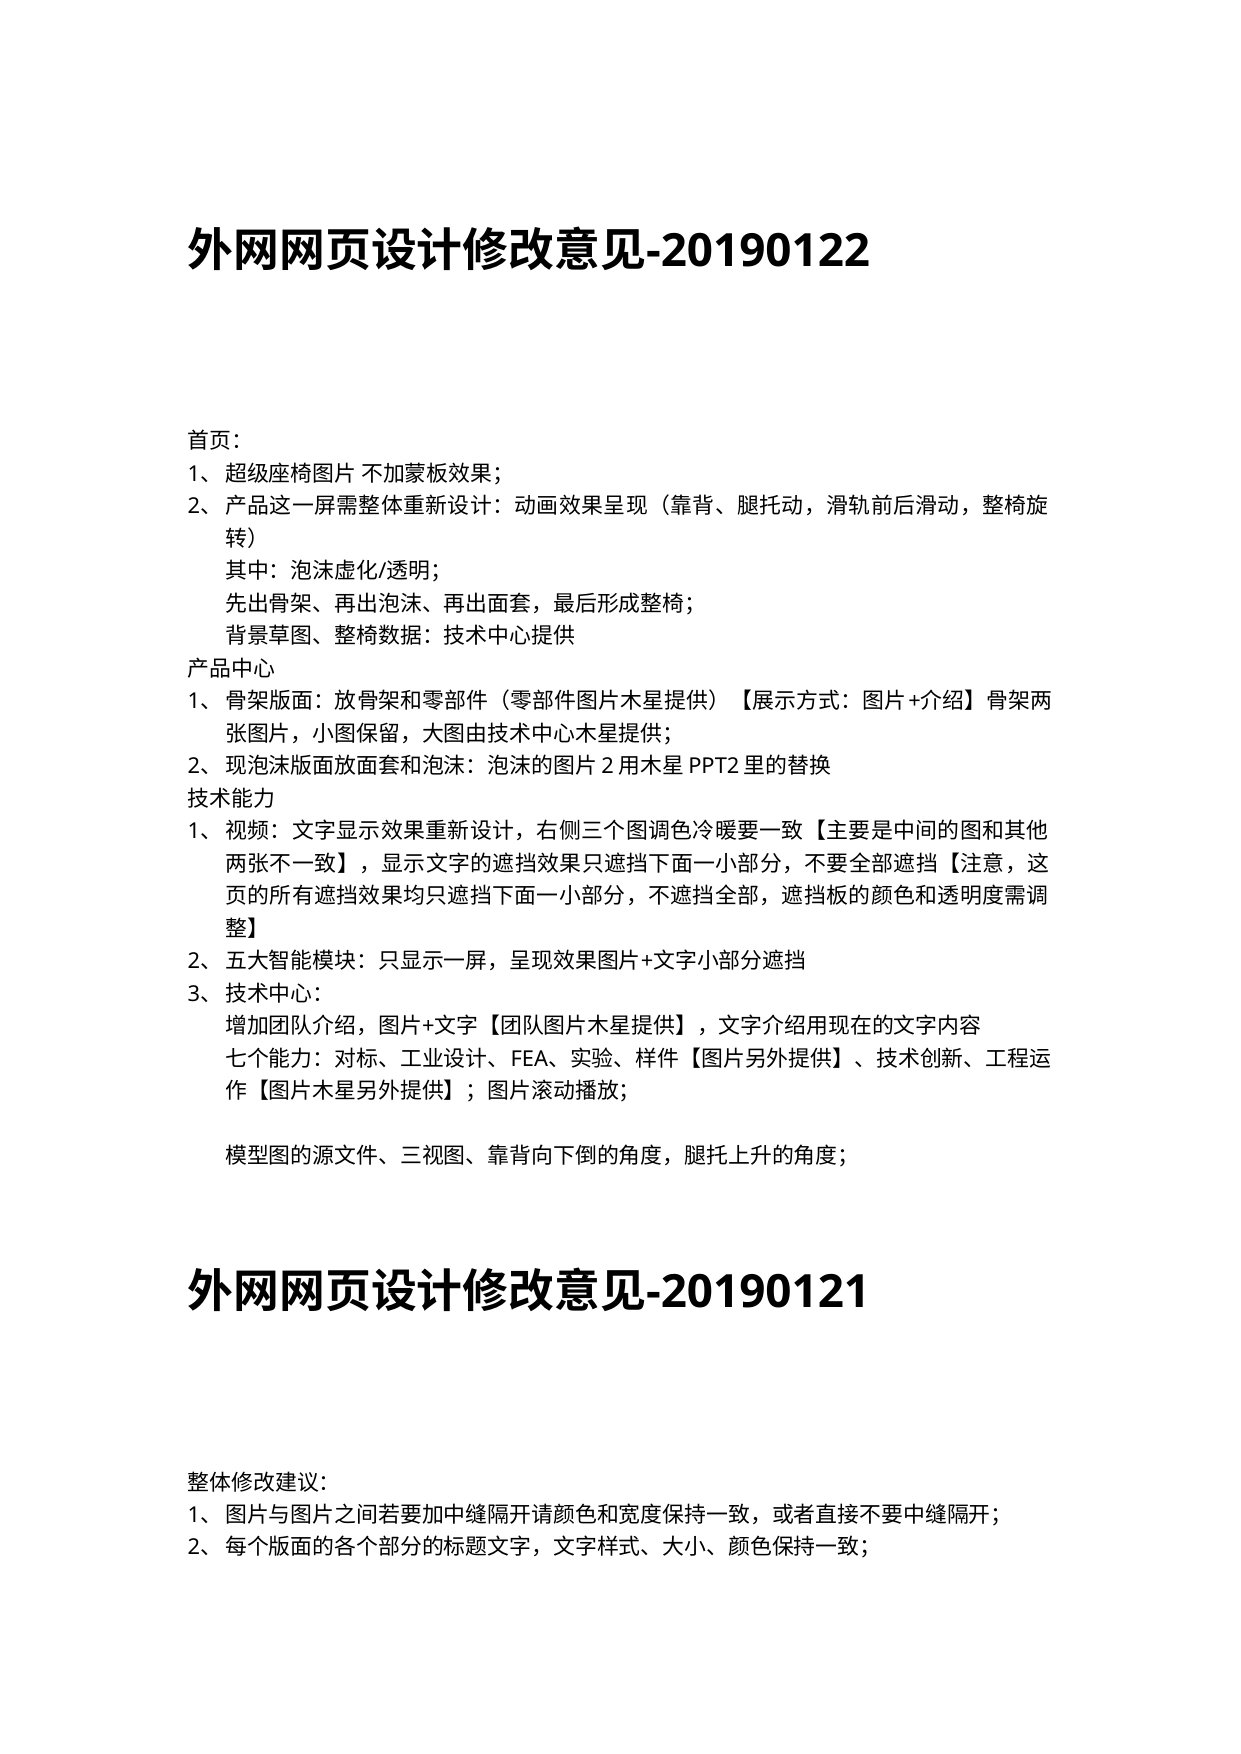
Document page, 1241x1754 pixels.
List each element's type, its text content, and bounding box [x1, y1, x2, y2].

text 技术能力 [187, 781, 1053, 813]
list 产品这一屏需整体重新设计：动画效果呈现（靠背、腿托动，滑轨前后滑动，整椅旋转） [187, 488, 1053, 553]
list 先出骨架、再出泡沫、再出面套，最后形成整椅； [225, 586, 1053, 618]
list 每个版面的各个部分的标题文字，文字样式、大小、颜色保持一致； [187, 1529, 1053, 1562]
subtitle 外网网页设计修改意见-20190121 [187, 1238, 1053, 1336]
list 增加团队介绍，图片+文字【团队图片木星提供】，文字介绍用现在的文字内容 [225, 1008, 1053, 1041]
list 七个能力：对标、工业设计、FEA、实验、样件【图片另外提供】、技术创新、工程运作【图片木星另外提供】；图片滚动播放； [225, 1041, 1053, 1106]
list 模型图的源文件、三视图、靠背向下倒的角度，腿托上升的角度； [225, 1138, 1053, 1171]
list 骨架版面：放骨架和零部件（零部件图片木星提供）【展示方式：图片+介绍】骨架两张图片，小图保留，大图由技术中心木星提供； [187, 683, 1053, 748]
list 现泡沫版面放面套和泡沫：泡沫的图片2用木星PPT2里的替换 [187, 748, 1053, 781]
text 整体修改建议： [187, 1464, 1053, 1497]
list 视频：文字显示效果重新设计，右侧三个图调色冷暖要一致【主要是中间的图和其他两张不一致】，显示文字的遮挡效果只遮挡下面一小部分，不要全部遮挡【注意，这页的所有遮挡效果均只遮挡下面一小部分，不遮挡全部，遮挡板的颜色和透明度需调整】 [187, 813, 1053, 943]
list 超级座椅图片 不加蒙板效果； [187, 456, 1053, 488]
list 背景草图、整椅数据：技术中心提供 [225, 618, 1053, 651]
list 其中：泡沫虚化/透明； [225, 553, 1053, 586]
list 五大智能模块：只显示一屏，呈现效果图片+文字小部分遮挡 [187, 943, 1053, 976]
list 图片与图片之间若要加中缝隔开请颜色和宽度保持一致，或者直接不要中缝隔开； [187, 1497, 1053, 1529]
text 产品中心 [187, 651, 1053, 683]
text 首页： [187, 423, 1053, 456]
subtitle 外网网页设计修改意见-20190122 [187, 197, 1053, 295]
list 技术中心： [187, 976, 1053, 1008]
